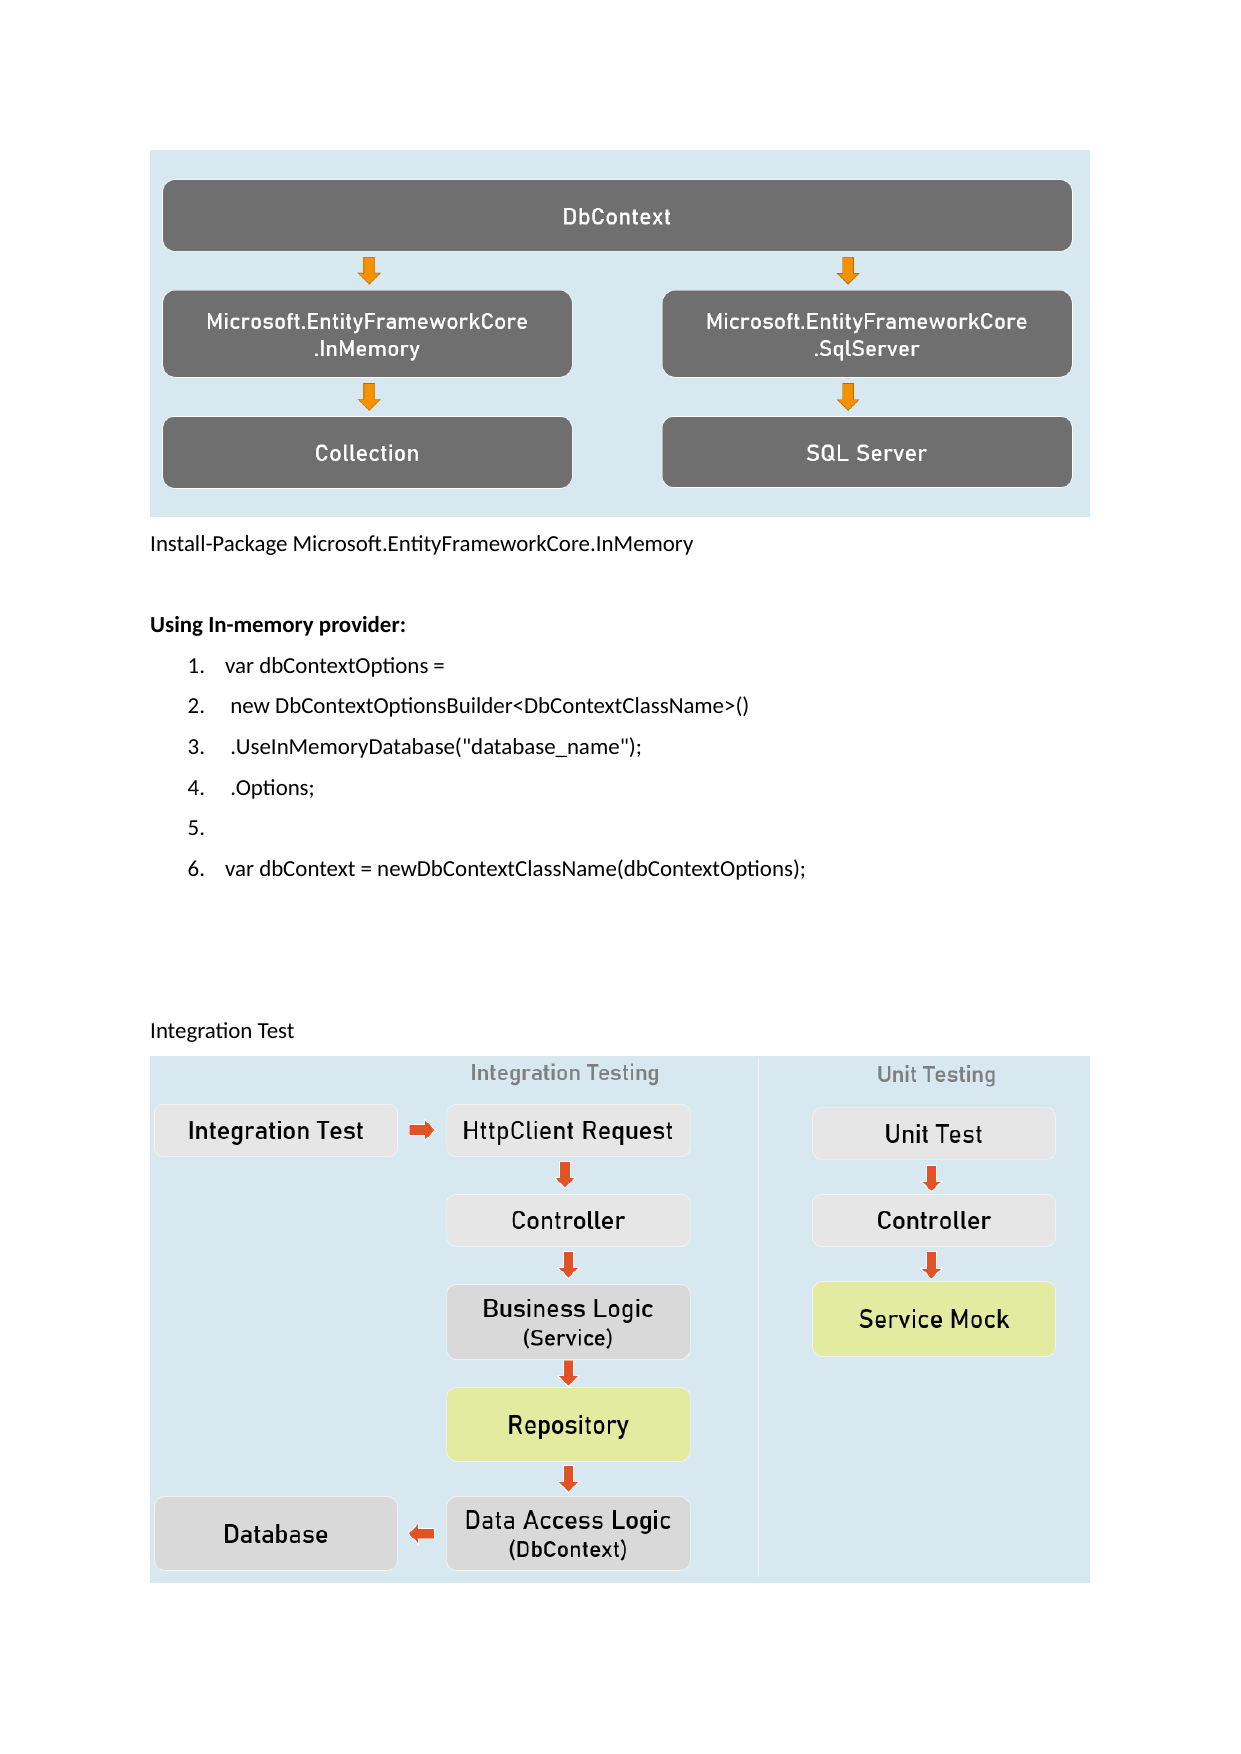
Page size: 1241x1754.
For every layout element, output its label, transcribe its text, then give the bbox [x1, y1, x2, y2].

picture [150, 1056, 1091, 1583]
list var dbContext = newDbContextClassName(dbContextOptions); [187, 854, 1090, 882]
list new DbContextOptionsBuilder<DbContextClassName>() [187, 692, 1090, 719]
text Using In-memory provider: [150, 611, 1090, 638]
picture [150, 150, 1091, 517]
list .Options; [187, 773, 1090, 801]
list .UseInMemoryDatabase("database_name"); [187, 732, 1090, 760]
list var dbContextOptions = [187, 651, 1090, 679]
text Integration Test [150, 1016, 1090, 1044]
text Install-Package Microsoft.EntityFrameworkCore.InMemory [150, 529, 1090, 557]
